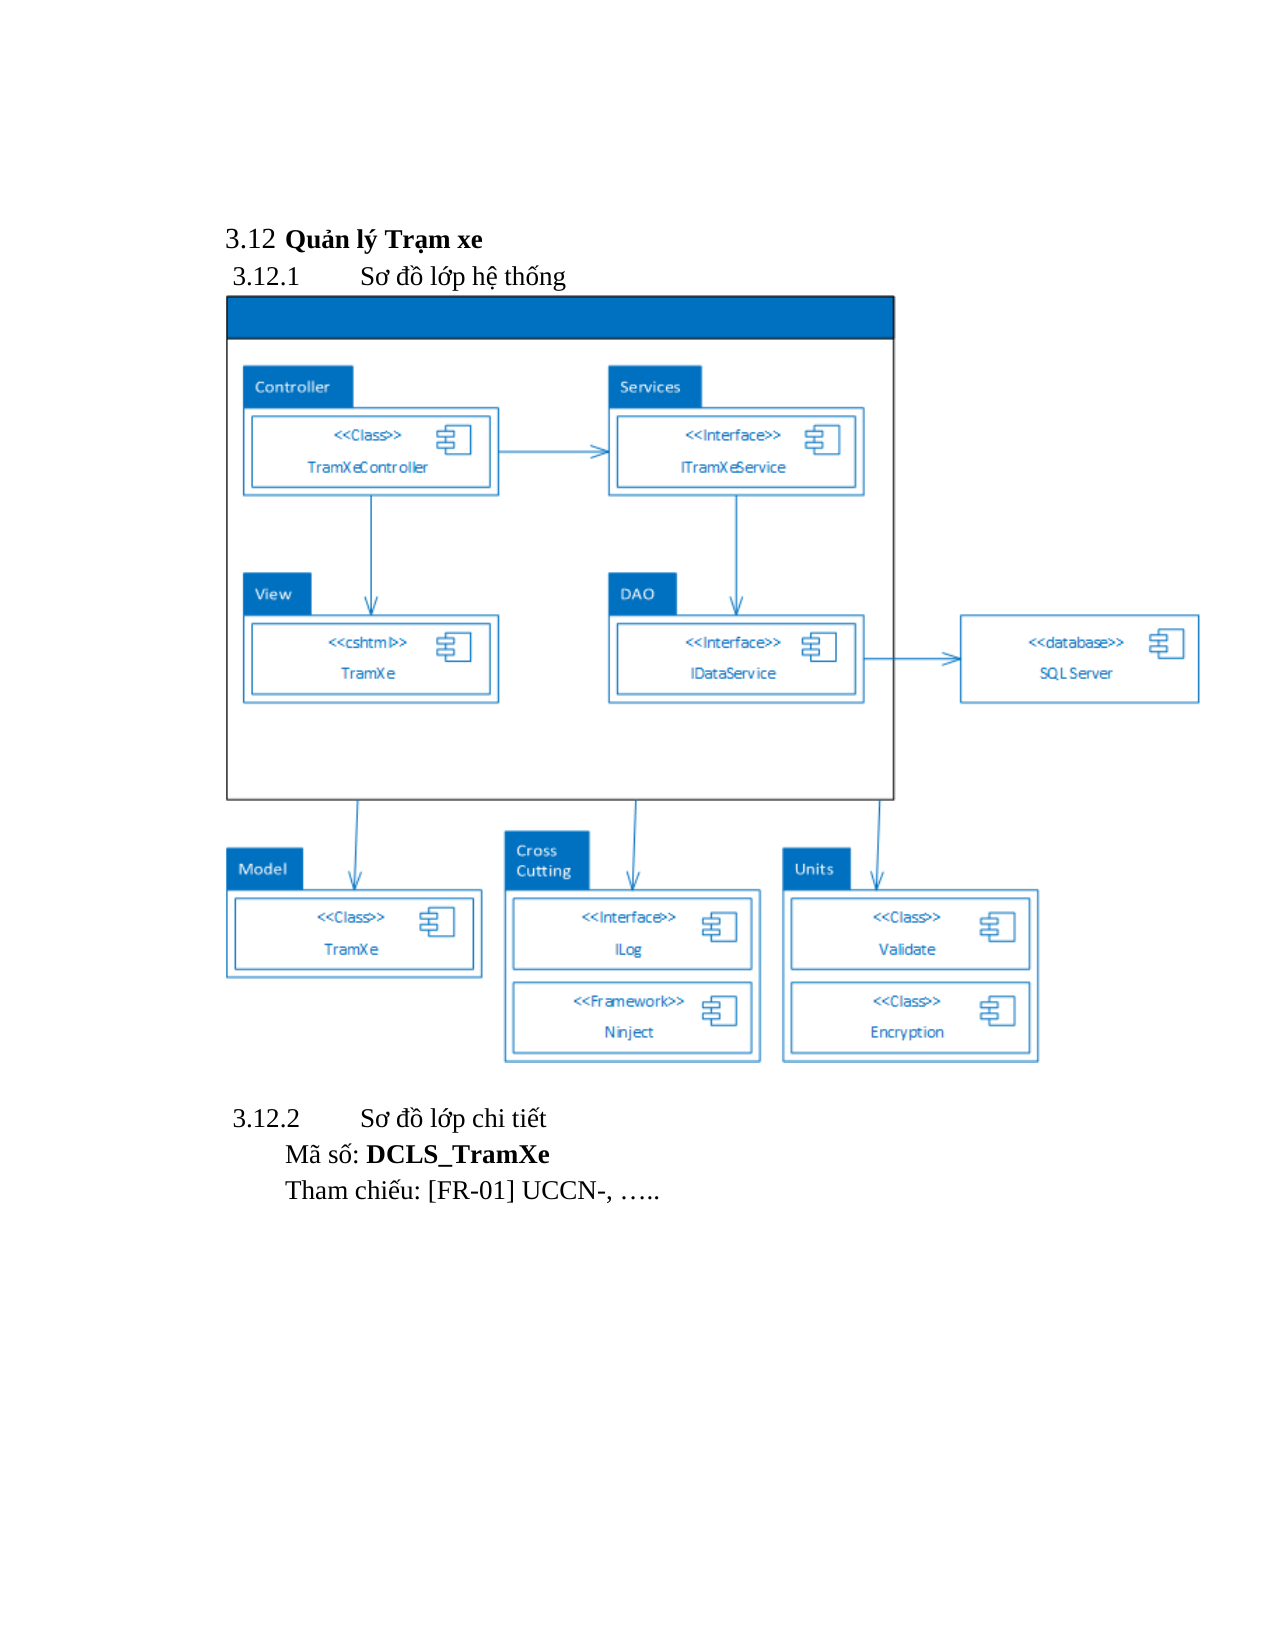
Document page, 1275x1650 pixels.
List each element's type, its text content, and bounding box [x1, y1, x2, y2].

picture [225, 295, 1200, 1063]
text Quản lý Trạm xe [225, 221, 1125, 255]
list Tham chiếu: [FR-01] UCCN-, ….. [285, 1174, 1125, 1205]
list Sơ đồ lớp chi tiết [300, 1103, 1125, 1134]
list Mã số: DCLS_TramXe [285, 1138, 1125, 1169]
list Sơ đồ lớp hệ thống [300, 260, 1125, 291]
